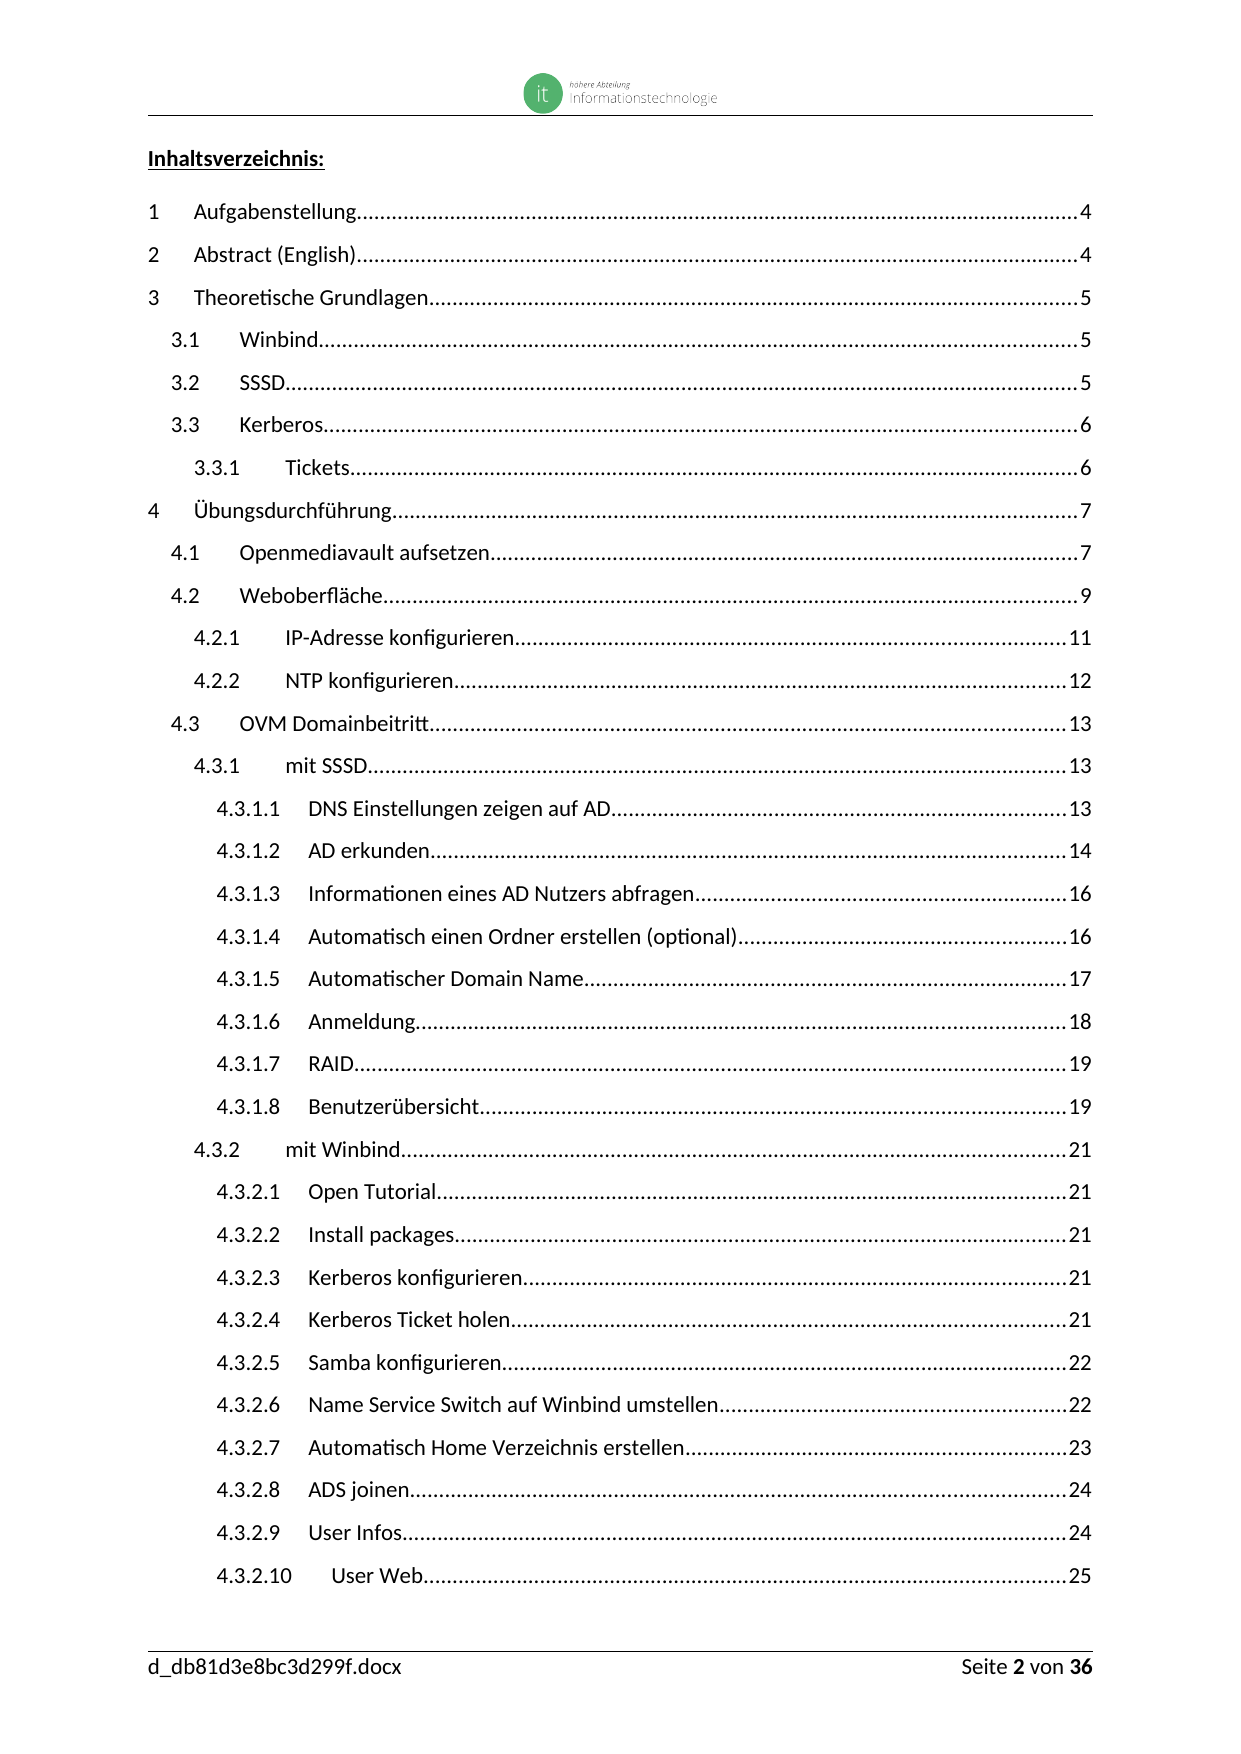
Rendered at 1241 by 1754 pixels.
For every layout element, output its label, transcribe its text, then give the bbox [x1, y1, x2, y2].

text 4.3.1.6 Anmeldung 18 [216, 1007, 1093, 1035]
text 4.3.2.9 User Infos 24 [216, 1518, 1093, 1546]
text 4.2 Weboberfläche 9 [171, 581, 1093, 609]
text 4.3.2.10 User Web 25 [216, 1561, 1093, 1589]
text 3.1 Winbind 5 [171, 325, 1093, 353]
text 2 Abstract (English) 4 [148, 240, 1093, 268]
text Inhaltsverzeichnis: [148, 144, 1093, 172]
text 4.3.2.2 Install packages 21 [216, 1220, 1093, 1248]
text 4.3.2.7 Automatisch Home Verzeichnis erstellen 23 [216, 1433, 1093, 1461]
text 4 Übungsdurchführung 7 [148, 496, 1093, 524]
text 4.1 Openmediavault aufsetzen 7 [171, 538, 1093, 566]
text 3 Theoretische Grundlagen 5 [148, 283, 1093, 311]
text 3.3.1 Tickets 6 [193, 453, 1093, 481]
text 3.3 Kerberos 6 [171, 411, 1093, 438]
text 4.3.2.4 Kerberos Ticket holen 21 [216, 1305, 1093, 1333]
text 4.3.2.5 Samba konfigurieren 22 [216, 1348, 1093, 1376]
text 4.3.1.7 RAID 19 [216, 1049, 1093, 1078]
text 4.3.2.8 ADS joinen 24 [216, 1476, 1093, 1504]
text 4.3.1.5 Automatischer Domain Name 17 [216, 964, 1093, 992]
text 4.3.1.2 AD erkunden 14 [216, 837, 1093, 864]
text 4.3.1.3 Informationen eines AD Nutzers abfragen 16 [216, 879, 1093, 907]
text 4.2.1 IP-Adresse konfigurieren 11 [193, 623, 1093, 652]
text 4.3.1 mit SSSD 13 [193, 751, 1093, 779]
text 4.3.1.1 DNS Einstellungen zeigen auf AD 13 [216, 794, 1093, 822]
text 4.3.2.3 Kerberos konfigurieren 21 [216, 1263, 1093, 1291]
text 4.3.1.4 Automatisch einen Ordner erstellen (optional) 16 [216, 922, 1093, 950]
text 4.3.1.8 Benutzerübersicht 19 [216, 1092, 1093, 1120]
text 3.2 SSSD 5 [171, 368, 1093, 396]
text 4.3 OVM Domainbeitritt 13 [171, 709, 1093, 737]
text 4.3.2.6 Name Service Switch auf Winbind umstellen 22 [216, 1390, 1093, 1418]
text 4.3.2 mit Winbind 21 [193, 1135, 1093, 1163]
text 4.3.2.1 Open Tutorial 21 [216, 1177, 1093, 1205]
picture [523, 73, 717, 114]
text 4.2.2 NTP konfigurieren 12 [193, 666, 1093, 694]
text 1 Aufgabenstellung 4 [148, 197, 1093, 226]
